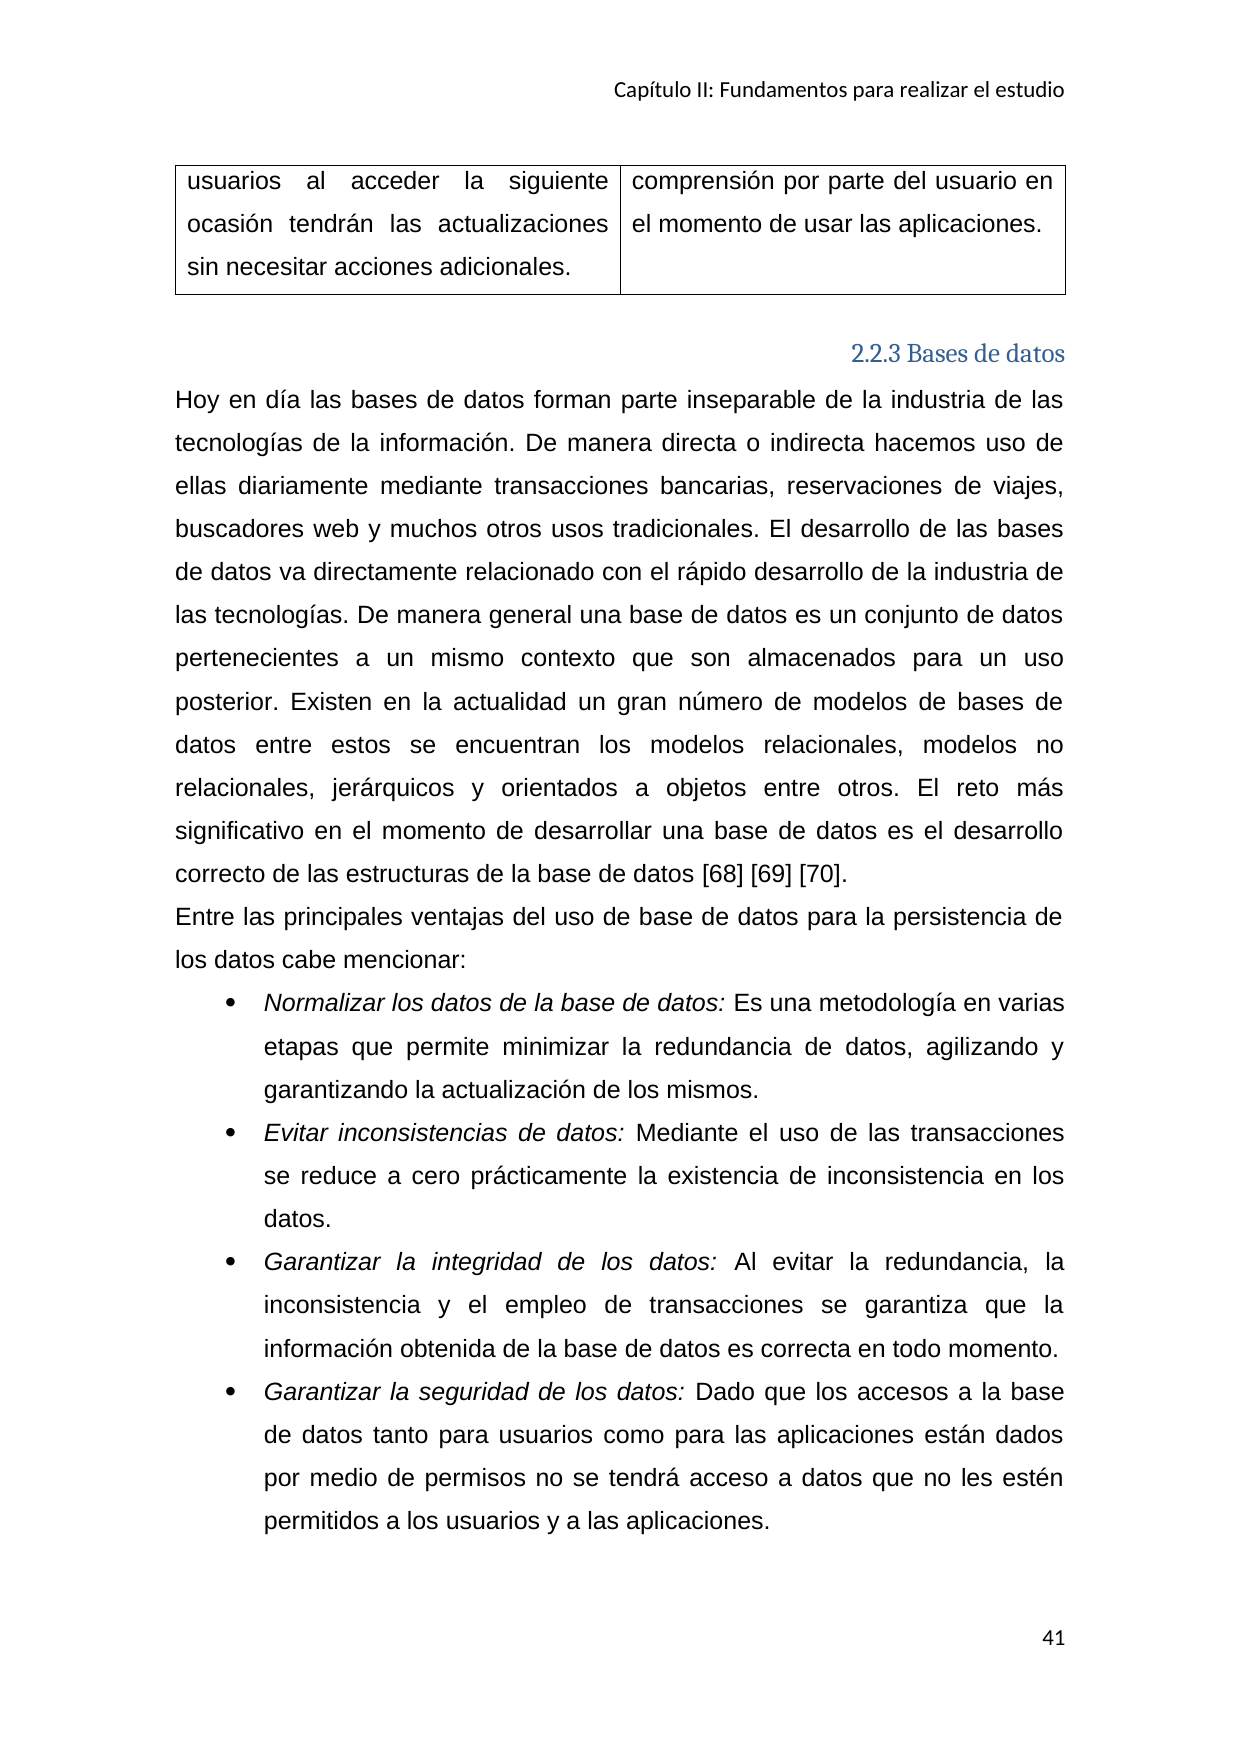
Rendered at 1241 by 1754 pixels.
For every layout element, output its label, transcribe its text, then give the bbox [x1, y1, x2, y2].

list Garantizar la integridad de los datos: Al evitar la redundancia, la inconsistencia y el empleo de transacciones se garantiza que la información obtenida de la base de datos es correcta en todo momento. [226, 1247, 1065, 1362]
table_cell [621, 166, 1065, 294]
text Hoy en día las bases de datos forman parte inseparable de la industria de las tecnologías de la información. De manera directa o indirecta hacemos uso de ellas diariamente mediante transacciones bancarias, reservaciones de viajes, buscadores web y muchos otros usos tradicionales. El desarrollo de las bases de datos va directamente relacionado con el rápido desarrollo de la industria de las tecnologías. De manera general una base de datos es un conjunto de datos pertenecientes a un mismo contexto que son almacenados para un uso posterior. Existen en la actualidad un gran número de modelos de bases de datos entre estos se encuentran los modelos relacionales, modelos no relacionales, jerárquicos y orientados a objetos entre otros. El reto más significativo en el momento de desarrollar una base de datos es el desarrollo correcto de las estructuras de la base de datos . [175, 384, 1065, 888]
list Garantizar la seguridad de los datos: Dado que los accesos a la base de datos tanto para usuarios como para las aplicaciones están dados por medio de permisos no se tendrá acceso a datos que no les estén permitidos a los usuarios y a las aplicaciones. [226, 1377, 1065, 1535]
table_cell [176, 166, 620, 294]
text Entre las principales ventajas del uso de base de datos para la persistencia de los datos cabe mencionar: [175, 902, 1065, 974]
list Normalizar los datos de la base de datos: Es una metodología en varias etapas que permite minimizar la redundancia de datos, agilizando y garantizando la actualización de los mismos. [226, 988, 1065, 1103]
list 2.2.3 Bases de datos [212, 338, 1065, 369]
list Evitar inconsistencias de datos: Mediante el uso de las transacciones se reduce a cero prácticamente la existencia de inconsistencia en los datos. [226, 1118, 1065, 1233]
